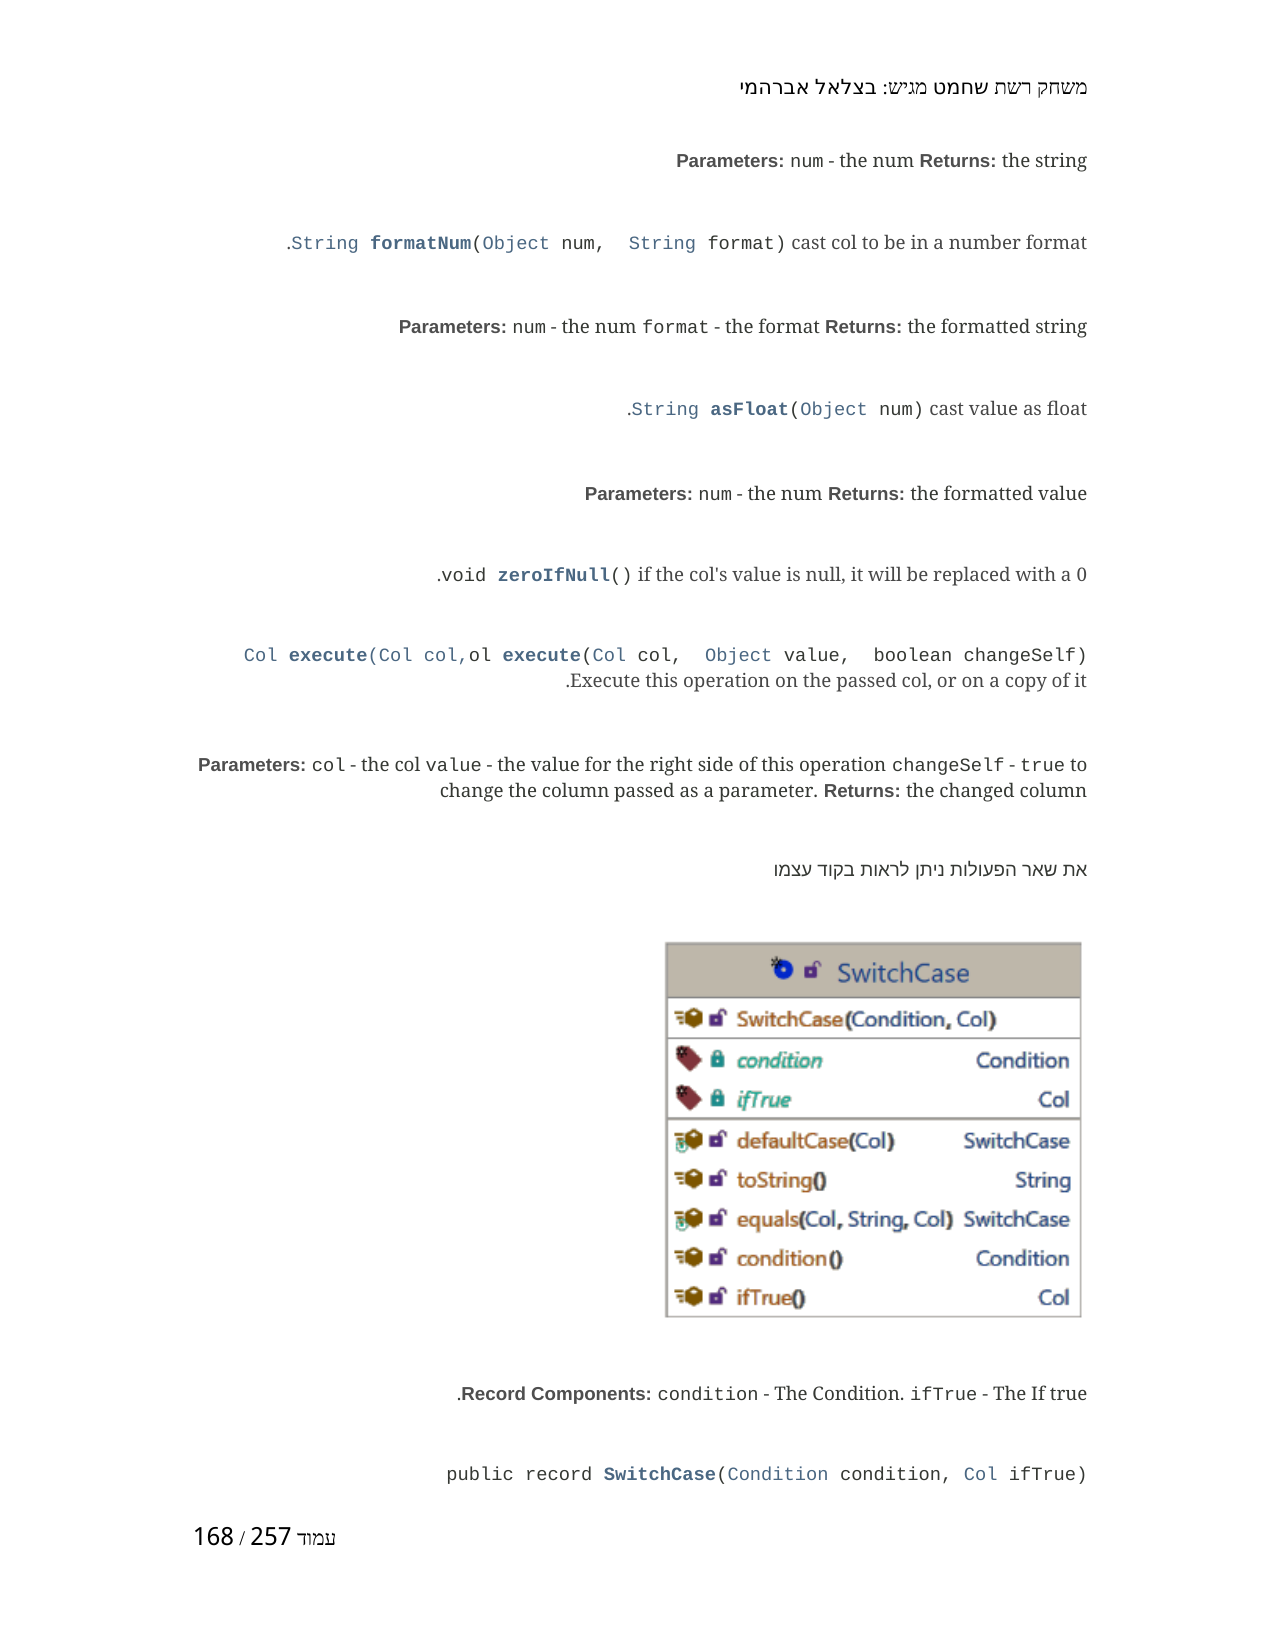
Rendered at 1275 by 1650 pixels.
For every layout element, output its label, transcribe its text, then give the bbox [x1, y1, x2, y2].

text Parameters: num - the num Returns: the string [187, 148, 1087, 173]
text String formatNum​(Object num, String format) cast col to be in a number format. [187, 230, 1087, 257]
text Parameters: num - the num Returns: the formatted value [187, 480, 1087, 506]
text Record Components: condition - The Condition. ifTrue - The If true. [187, 1380, 1087, 1408]
text String asFloat​(Object num) cast value as float. [187, 396, 1087, 423]
text Col execute​(Col col,ol execute​(Col col, Object value, boolean changeSelf) Execute this operation on the passed col, or on a copy of it. [187, 646, 1087, 695]
text Parameters: num - the num format - the format Returns: the formatted string [187, 314, 1087, 339]
text Parameters: col - the col value - the value for the right side of this operation changeSelf - true to change the column passed as a parameter. Returns: the changed column [187, 751, 1087, 802]
text void zeroIfNull() if the col's value is null, it will be replaced with a 0. [187, 562, 1087, 589]
text public record SwitchCase(Condition condition, Col ifTrue) [187, 1464, 1087, 1486]
text את שאר הפעולות ניתן לראות בקוד עצמו [187, 859, 1087, 880]
picture [659, 936, 1088, 1324]
